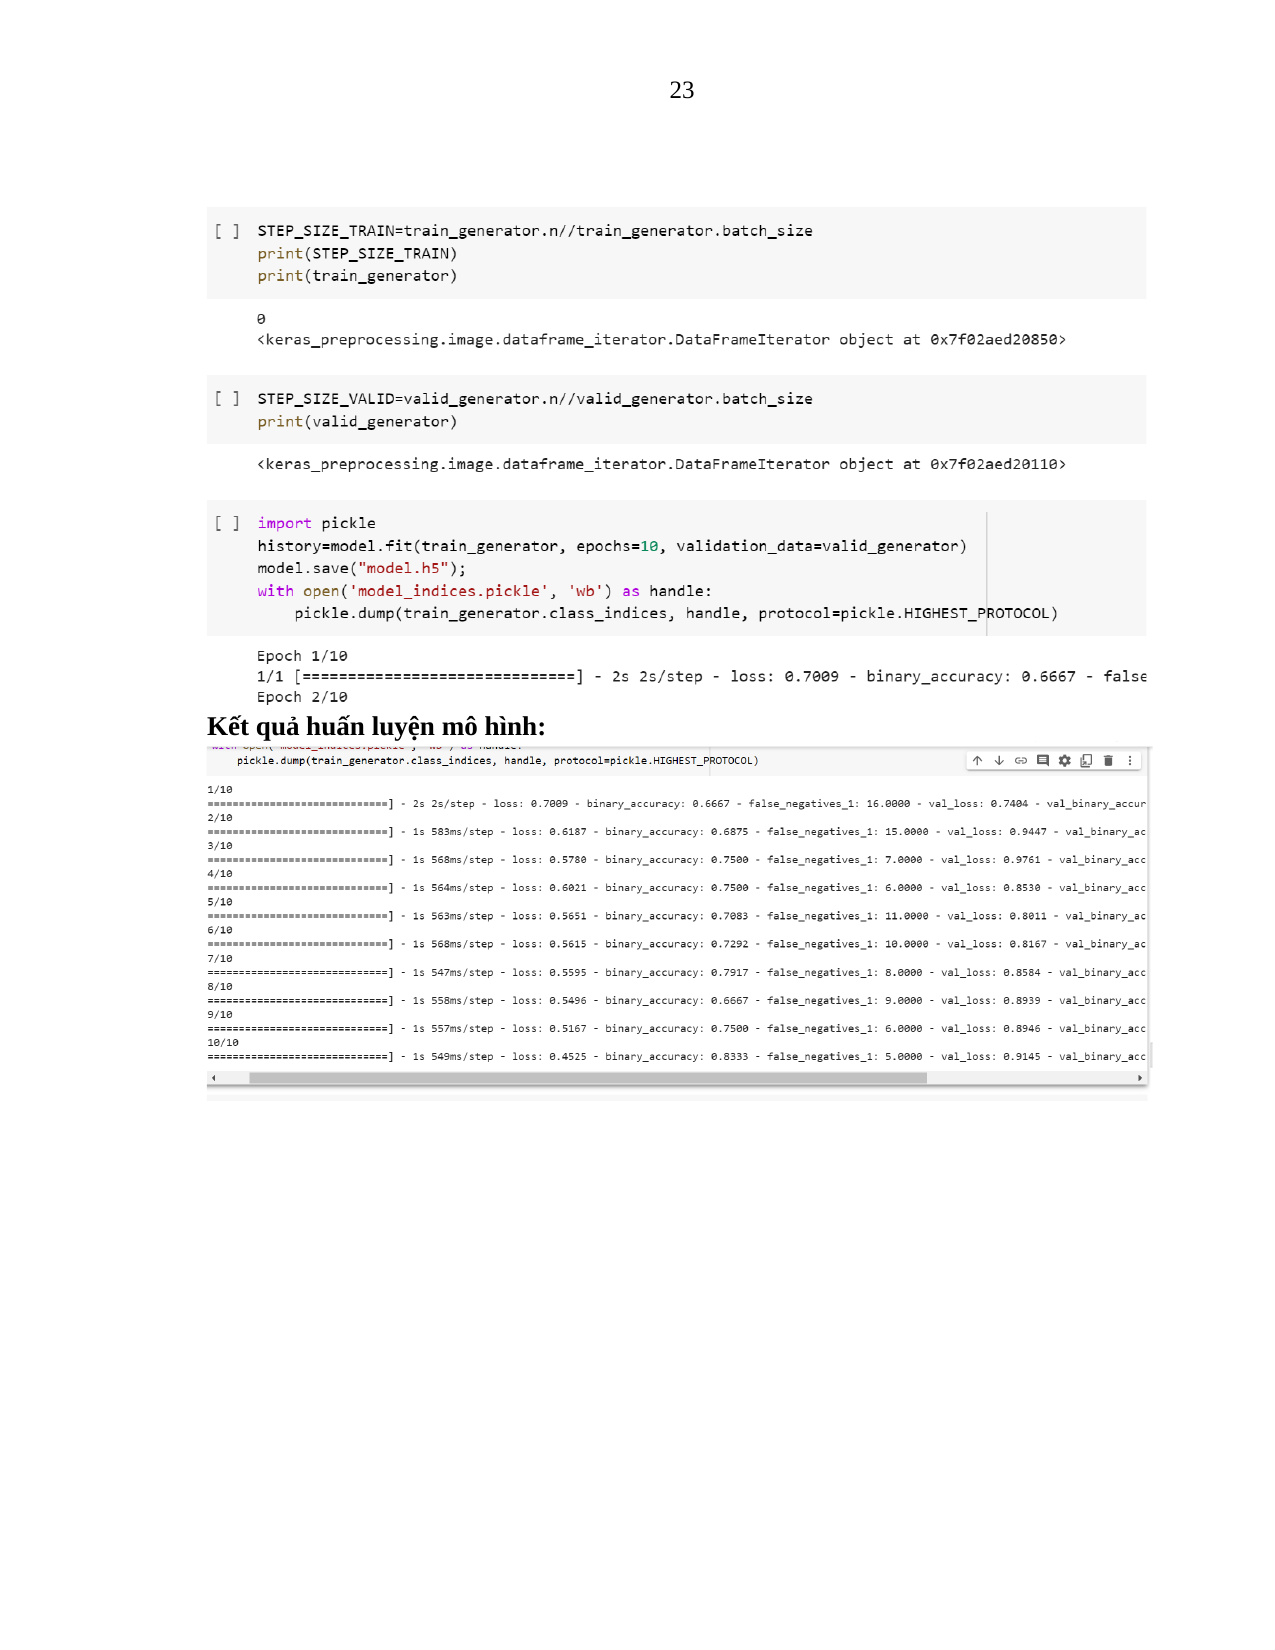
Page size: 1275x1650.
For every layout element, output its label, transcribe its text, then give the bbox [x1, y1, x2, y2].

text Kết quả huấn luyện mô hình: [207, 710, 1157, 741]
picture [206, 741, 1153, 1101]
picture [206, 206, 1147, 710]
